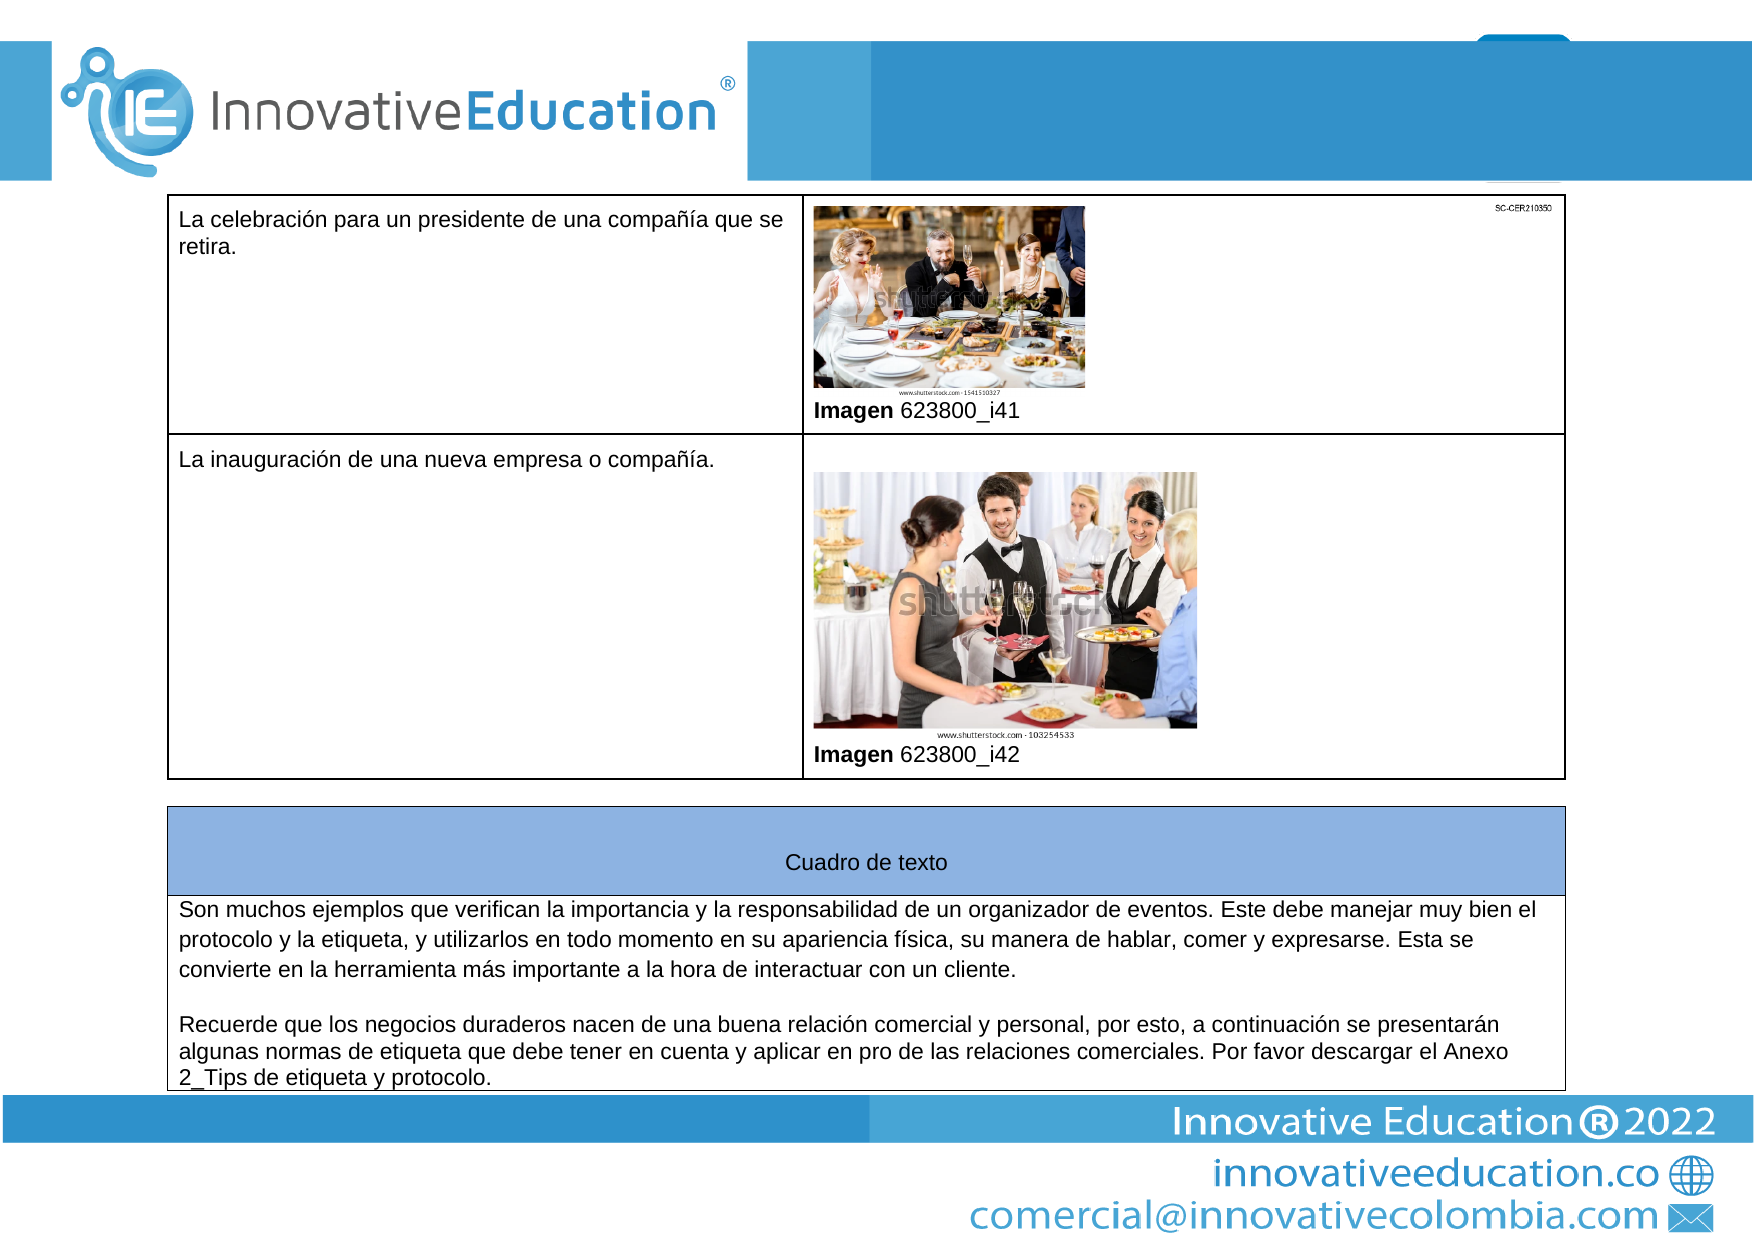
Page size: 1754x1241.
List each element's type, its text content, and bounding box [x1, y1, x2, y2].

table_header Cuadro de texto [168, 807, 1565, 895]
picture [2, 1093, 1754, 1239]
table_cell Imagen 623800_i42 [804, 435, 1564, 778]
picture [813, 206, 1086, 397]
table_cell La inauguración de una nueva empresa o compañía. [169, 435, 802, 778]
picture [0, 28, 1752, 214]
table_cell Imagen 623800_i41 [804, 196, 1564, 433]
picture [813, 472, 1198, 741]
table_cell La celebración para un presidente de una compañía que se retira. [169, 196, 802, 433]
table_cell Son muchos ejemplos que verifican la importancia y la responsabilidad de un organizador de eventos. Este debe manejar muy bien el protocolo y la etiqueta, y utilizarlos en todo momento en su apariencia física, su manera de hablar, comer y expresarse. Esta se convierte en la herramienta más importante a la hora de interactuar con un cliente. Recuerde que los negocios duraderos nacen de una buena relación comercial y personal, por esto, a continuación se presentarán algunas normas de etiqueta que debe tener en cuenta y aplicar en pro de las relaciones comerciales. Por favor descargar el Anexo 2_Tips de etiqueta y protocolo. [168, 896, 1565, 1090]
